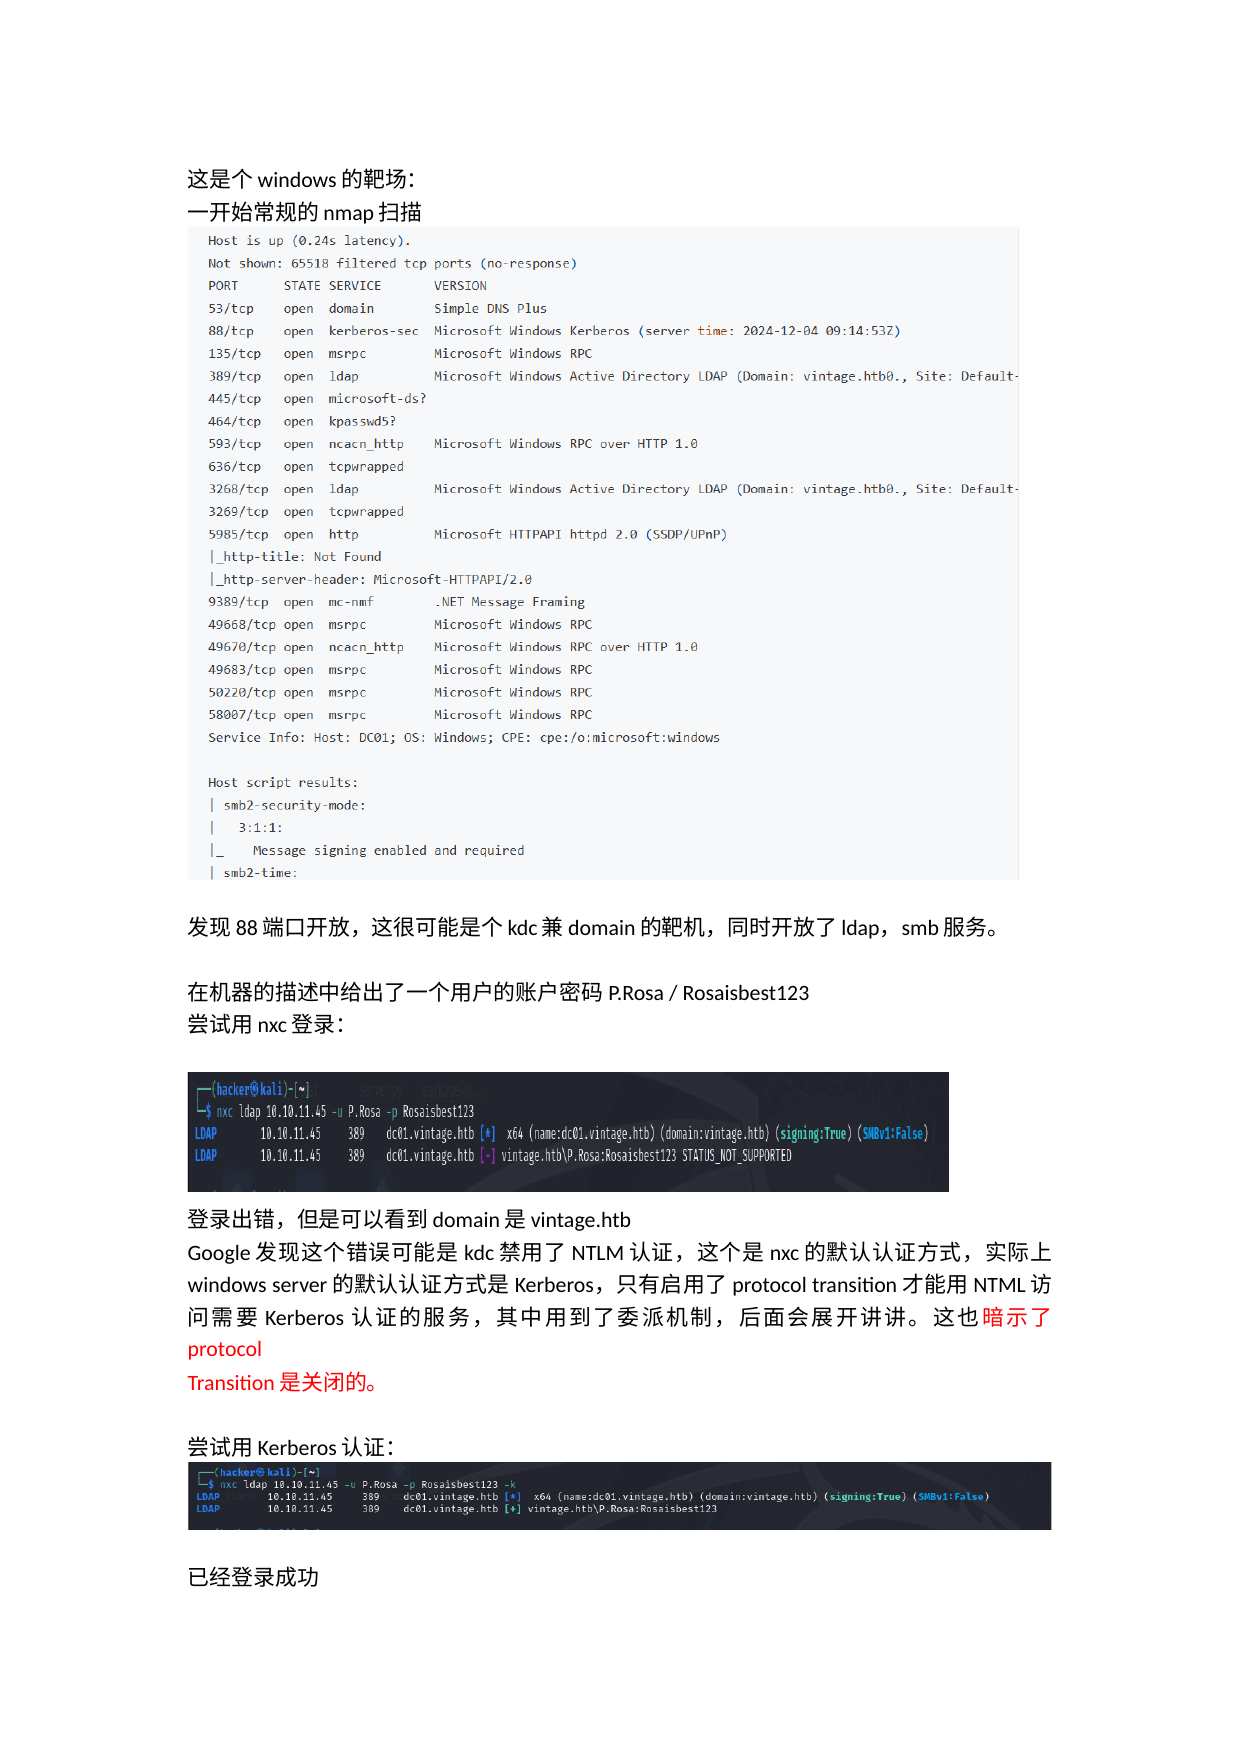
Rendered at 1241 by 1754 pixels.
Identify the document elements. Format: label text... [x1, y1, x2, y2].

text 这是个windows的靶场： [187, 162, 1053, 194]
text 登录出错，但是可以看到domain是vintage.htb [187, 1202, 1053, 1234]
picture [187, 1462, 1052, 1530]
text 尝试用Kerberos认证： [187, 1429, 1053, 1462]
text 发现88端口开放，这很可能是个kdc兼domain的靶机，同时开放了ldap，smb服务。 [187, 909, 1053, 942]
picture [187, 1072, 949, 1192]
text Google发现这个错误可能是kdc禁用了NTLM认证，这个是nxc的默认认证方式，实际上windows server的默认认证方式是Kerberos，只有启用了protocol transition才能用NTML访问需要Kerberos认证的服务，其中用到了委派机制，后面会展开讲讲。这也暗示了protocol [187, 1234, 1053, 1364]
picture [187, 227, 1053, 880]
text 已经登录成功 [187, 1559, 1053, 1592]
text 尝试用nxc登录： [187, 1007, 1053, 1039]
text 在机器的描述中给出了一个用户的账户密码 P.Rosa / Rosaisbest123 [187, 974, 1053, 1007]
text Transition是关闭的。 [187, 1364, 1053, 1397]
text 一开始常规的nmap扫描 [187, 194, 1053, 227]
